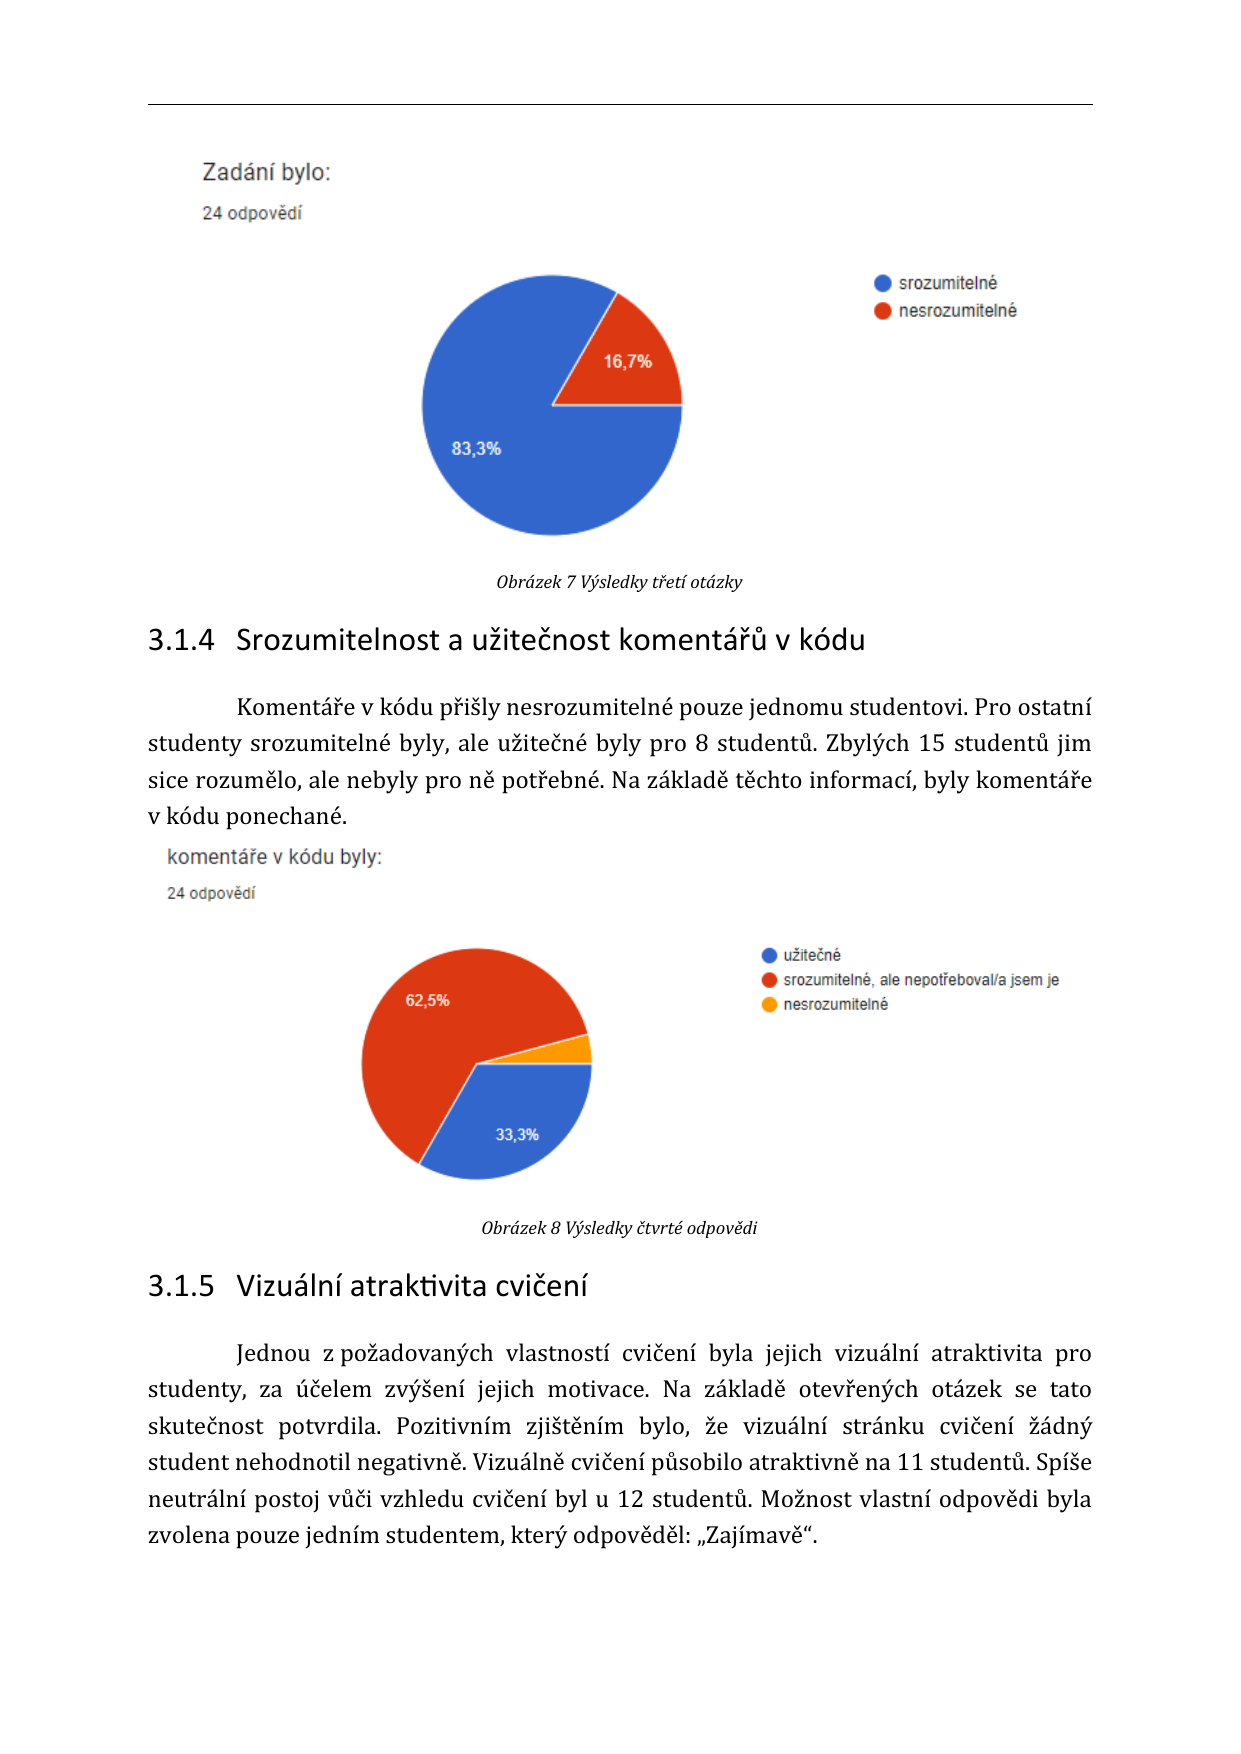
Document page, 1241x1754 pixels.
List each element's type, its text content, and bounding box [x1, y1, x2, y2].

subtitle Srozumitelnost a užitečnost komentářů v kódu [148, 618, 1093, 658]
text Obrázek 8 Výsledky čtvrté odpovědi [148, 1217, 1093, 1239]
text Jednou z požadovaných vlastností cvičení byla jejich vizuální atraktivita pro studenty, za účelem zvýšení jejich motivace. Na základě otevřených otázek se tato skutečnost potvrdila. Pozitivním zjištěním bylo, že vizuální stránku cvičení žádný student nehodnotil negativně. Vizuálně cvičení působilo atraktivně na 11 studentů. Spíše neutrální postoj vůči vzhledu cvičení byl u 12 studentů. Možnost vlastní odpovědi byla zvolena pouze jedním studentem, který odpověděl: „Zajímavě“. [148, 1337, 1093, 1549]
subtitle Vizuální atraktivita cvičení [148, 1264, 1093, 1304]
text Obrázek 7 Výsledky třetí otázky [148, 571, 1093, 593]
text Komentáře v kódu přišly nesrozumitelné pouze jednomu studentovi. Pro ostatní studenty srozumitelné byly, ale užitečné byly pro 8 studentů. Zbylých 15 studentů jim sice rozumělo, ale nebyly pro ně potřebné. Na základě těchto informací, byly komentáře v kódu ponechané. [148, 691, 1093, 830]
picture [191, 147, 1049, 564]
picture [148, 837, 1092, 1210]
